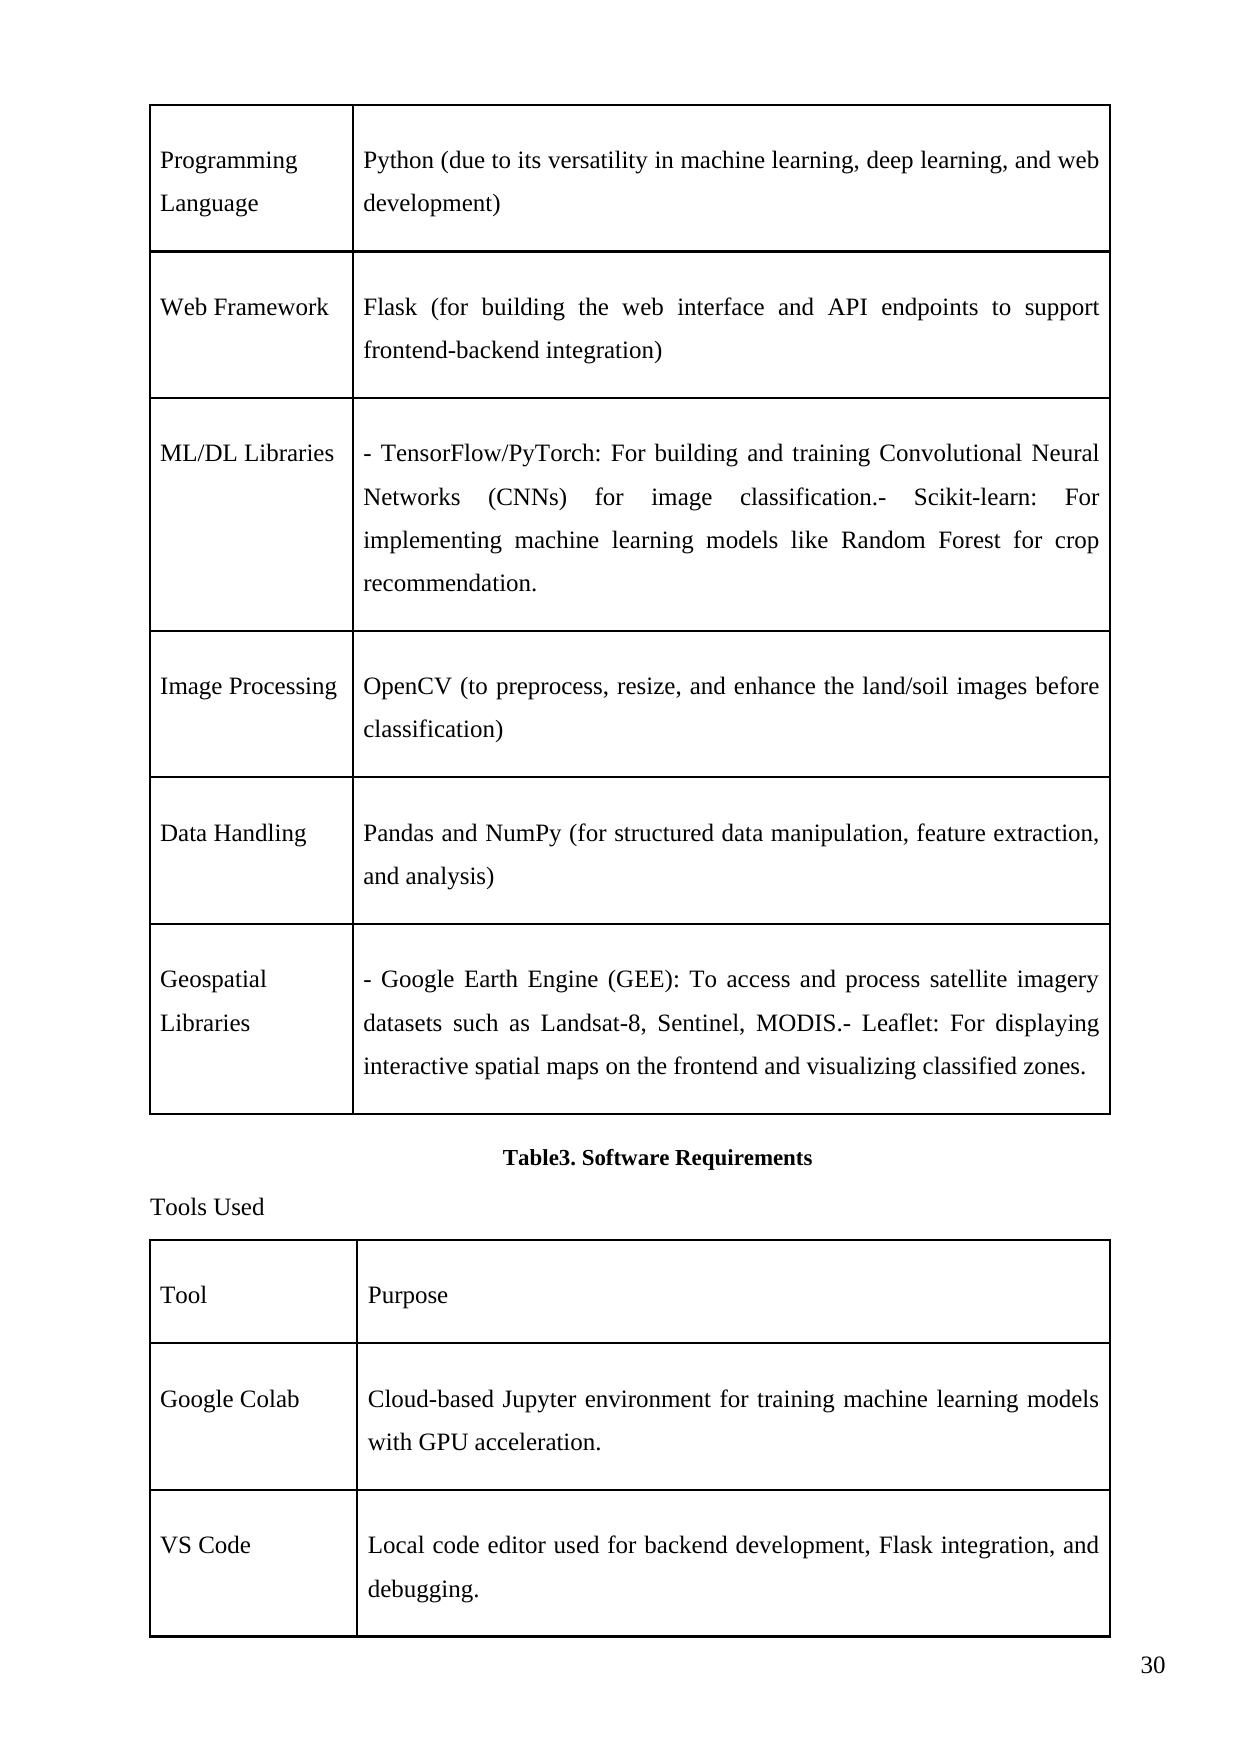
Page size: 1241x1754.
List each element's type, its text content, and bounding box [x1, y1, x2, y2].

table_cell Geospatial Libraries [151, 925, 352, 1112]
table_header Tool [151, 1241, 356, 1342]
table_cell Pandas and NumPy (for structured data manipulation, feature extraction, and analysis) [354, 778, 1109, 923]
table_cell Web Framework [151, 253, 352, 397]
table_cell Flask (for building the web interface and API endpoints to support frontend-backend integration) [354, 253, 1109, 397]
table_cell Image Processing [151, 632, 352, 776]
table_cell - Google Earth Engine (GEE): To access and process satellite imagery datasets such as Landsat-8, Sentinel, MODIS.- Leaflet: For displaying interactive spatial maps on the frontend and visualizing classified zones. [354, 925, 1109, 1112]
table_header Purpose [358, 1241, 1109, 1342]
table_cell Cloud-based Jupyter environment for training machine learning models with GPU acceleration. [358, 1344, 1109, 1489]
table_cell Google Colab [151, 1344, 356, 1489]
text Table3. Software Requirements [150, 1144, 1165, 1170]
table_cell OpenCV (to preprocess, resize, and enhance the land/soil images before classification) [354, 632, 1109, 776]
table_cell - TensorFlow/PyTorch: For building and training Convolutional Neural Networks (CNNs) for image classification.- Scikit-learn: For implementing machine learning models like Random Forest for crop recommendation. [354, 399, 1109, 630]
table_cell VS Code [151, 1491, 356, 1635]
table_cell Programming Language [151, 106, 352, 250]
table_cell Local code editor used for backend development, Flask integration, and debugging. [358, 1491, 1109, 1635]
table_cell Data Handling [151, 778, 352, 923]
table_cell ML/DL Libraries [151, 399, 352, 630]
table_cell Python (due to its versatility in machine learning, deep learning, and web development) [354, 106, 1109, 250]
text Tools Used [150, 1192, 1165, 1220]
